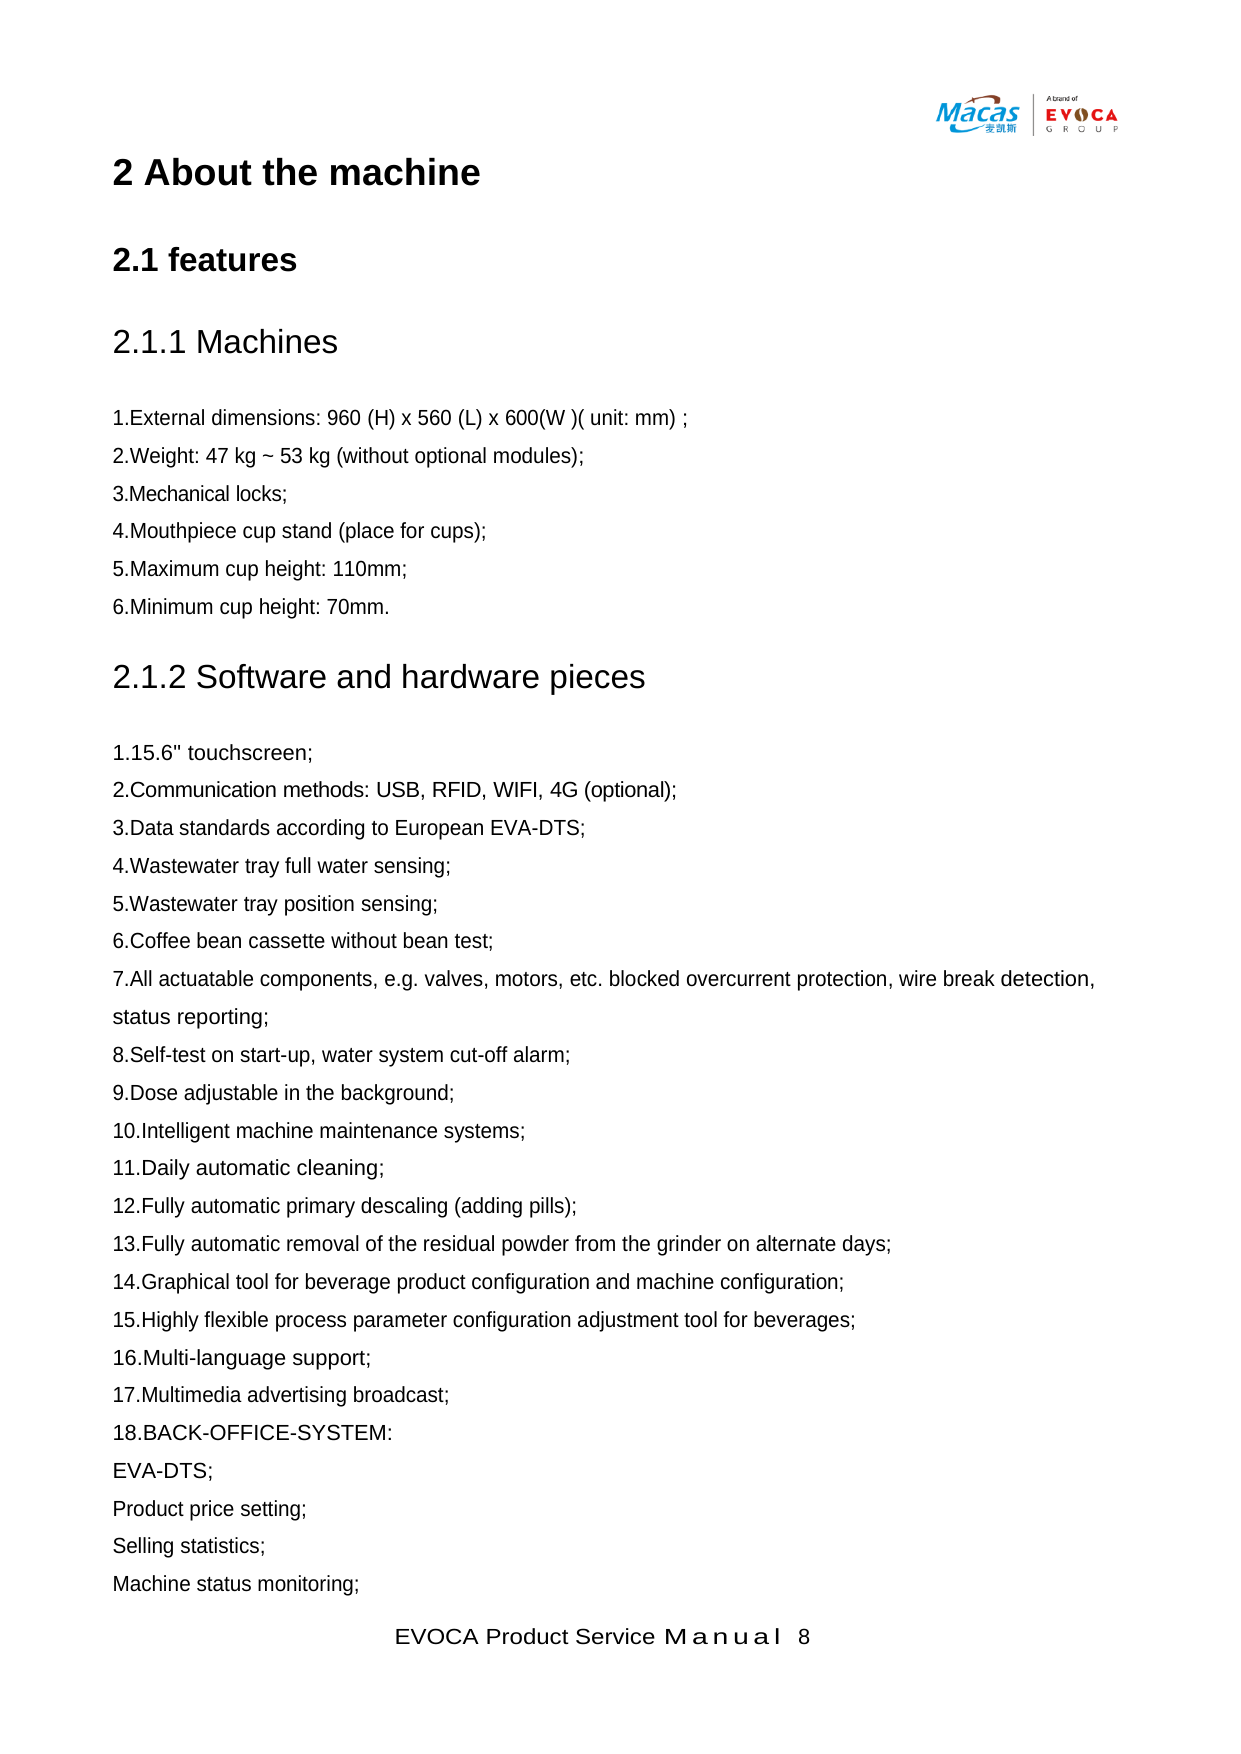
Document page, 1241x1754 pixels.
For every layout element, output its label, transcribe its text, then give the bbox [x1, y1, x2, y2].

text 2.Communication methods: USB, RFID, WIFI, 4G (optional); [112, 777, 1128, 802]
text 13.Fully automatic removal of the residual powder from the grinder on alternate days; [112, 1231, 1128, 1256]
text 11.Daily automatic cleaning; [112, 1155, 1128, 1181]
subtitle 2.1.1 Machines [112, 322, 1128, 361]
text 3.Mechanical locks; [112, 481, 1128, 506]
subtitle 2 About the machine [112, 150, 1128, 193]
text 16.Multi-language support; [112, 1344, 1128, 1369]
text 4.Wastewater tray full water sensing; [112, 853, 1128, 878]
text Selling statistics; [112, 1533, 1128, 1559]
text 10.Intelligent machine maintenance systems; [112, 1117, 1128, 1143]
text 4.Mouthpiece cup stand (place for cups); [112, 518, 1128, 543]
text 12.Fully automatic primary descaling (adding pills); [112, 1193, 1128, 1218]
text 5.Maximum cup height: 110mm; [112, 556, 1128, 581]
text 1.15.6" touchscreen; [112, 739, 1128, 764]
text 6.Minimum cup height: 70mm. [112, 594, 1128, 619]
text 1.External dimensions: 960 (H) x 560 (L) x 600(W )( unit: mm) ; [112, 405, 1128, 430]
picture [928, 74, 1128, 150]
text 15.Highly flexible process parameter configuration adjustment tool for beverages; [112, 1307, 1128, 1332]
text 17.Multimedia advertising broadcast; [112, 1382, 1128, 1407]
text 7.All actuatable components, e.g. valves, motors, etc. blocked overcurrent protection, wire break detection, status reporting; [112, 966, 1128, 1029]
text 6.Coffee bean cassette without bean test; [112, 928, 1128, 954]
text 3.Data standards according to European EVA-DTS; [112, 815, 1128, 840]
text Machine status monitoring; [112, 1571, 1128, 1596]
text 2.Weight: 47 kg ~ 53 kg (without optional modules); [112, 443, 1128, 468]
text 18.BACK-OFFICE-SYSTEM: [112, 1420, 1128, 1445]
text 9.Dose adjustable in the background; [112, 1080, 1128, 1105]
subtitle 2.1 features [112, 240, 1128, 278]
text 8.Self-test on start-up, water system cut-off alarm; [112, 1042, 1128, 1067]
text 14.Graphical tool for beverage product configuration and machine configuration; [112, 1269, 1128, 1294]
subtitle 2.1.2 Software and hardware pieces [112, 657, 1128, 695]
text EVA-DTS; [112, 1458, 1128, 1483]
text 5.Wastewater tray position sensing; [112, 891, 1128, 916]
text Product price setting; [112, 1496, 1128, 1521]
